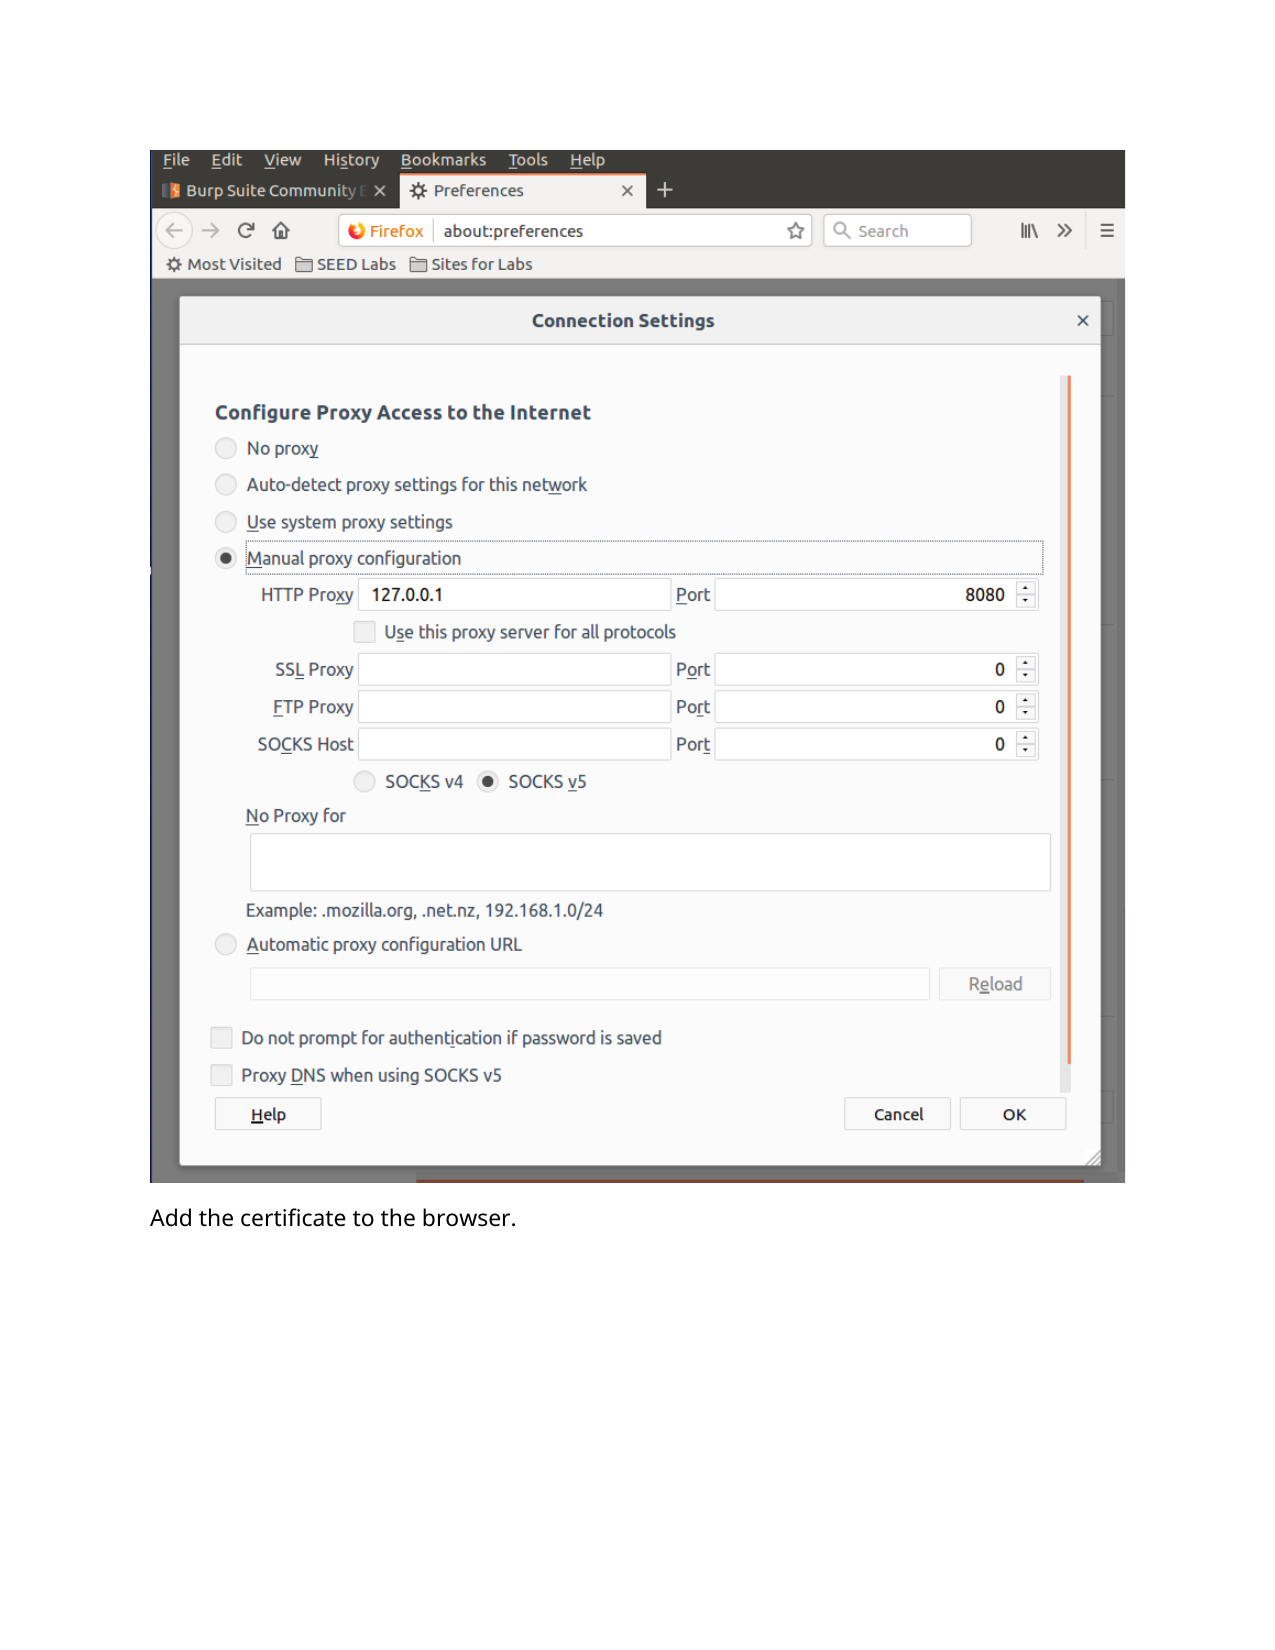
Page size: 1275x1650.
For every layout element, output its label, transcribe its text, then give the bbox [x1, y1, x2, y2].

picture [150, 150, 1125, 1183]
text Add the certificate to the browser. [150, 1202, 1125, 1233]
